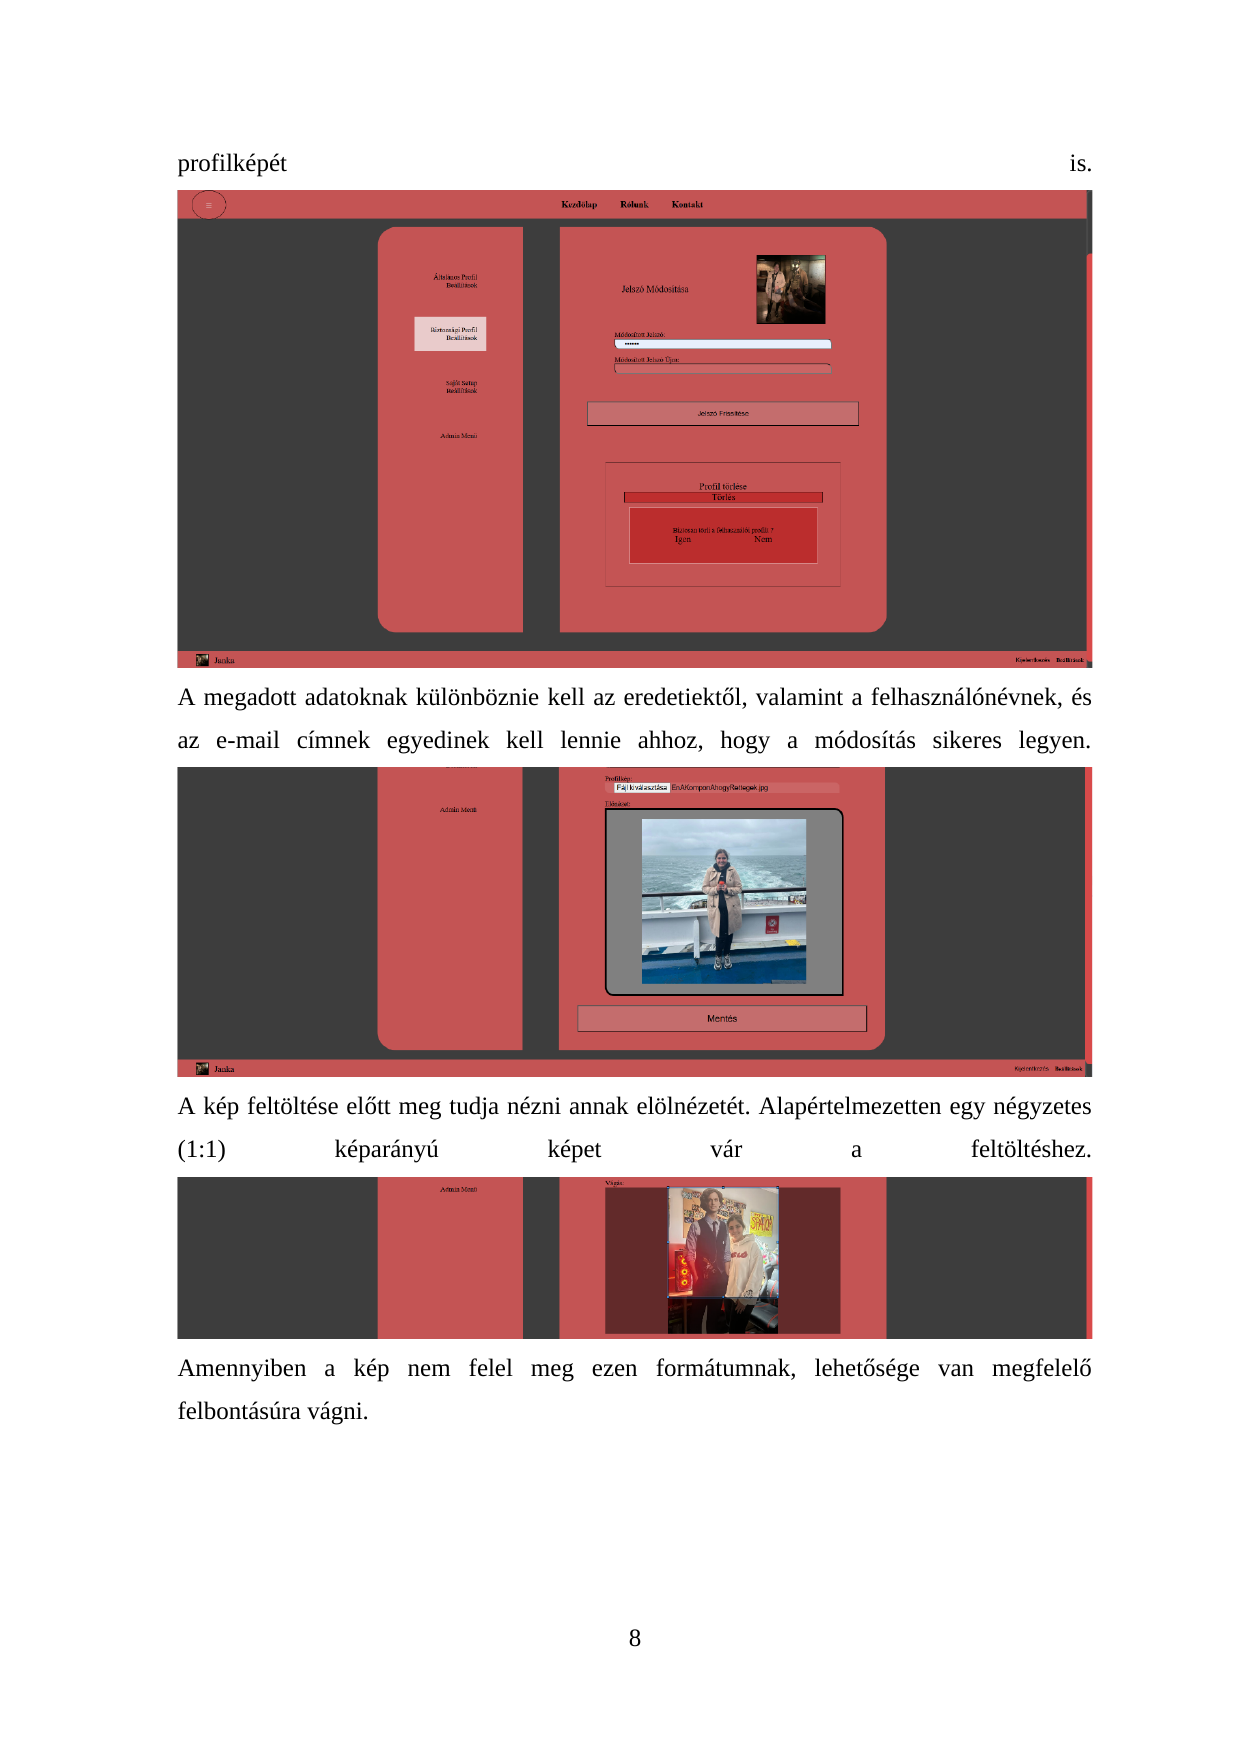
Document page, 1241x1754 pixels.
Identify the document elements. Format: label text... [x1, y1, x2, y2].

text Amennyiben a kép nem felel meg ezen formátumnak, lehetősége van megfelelő felbontásúra vágni. [177, 1353, 1092, 1425]
picture [177, 767, 1093, 1077]
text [177, 148, 1092, 190]
text A megadott adatoknak különböznie kell az eredetiektől, valamint a felhasználónévnek, és az e-mail címnek egyedinek kell lennie ahhoz, hogy a módosítás sikeres legyen. [177, 682, 1092, 767]
text A kép feltöltése előtt meg tudja nézni annak elölnézetét. Alapértelmezetten egy négyzetes (1:1) képarányú képet vár a feltöltéshez. [177, 1091, 1092, 1177]
picture [177, 190, 1093, 668]
picture [177, 1177, 1093, 1339]
